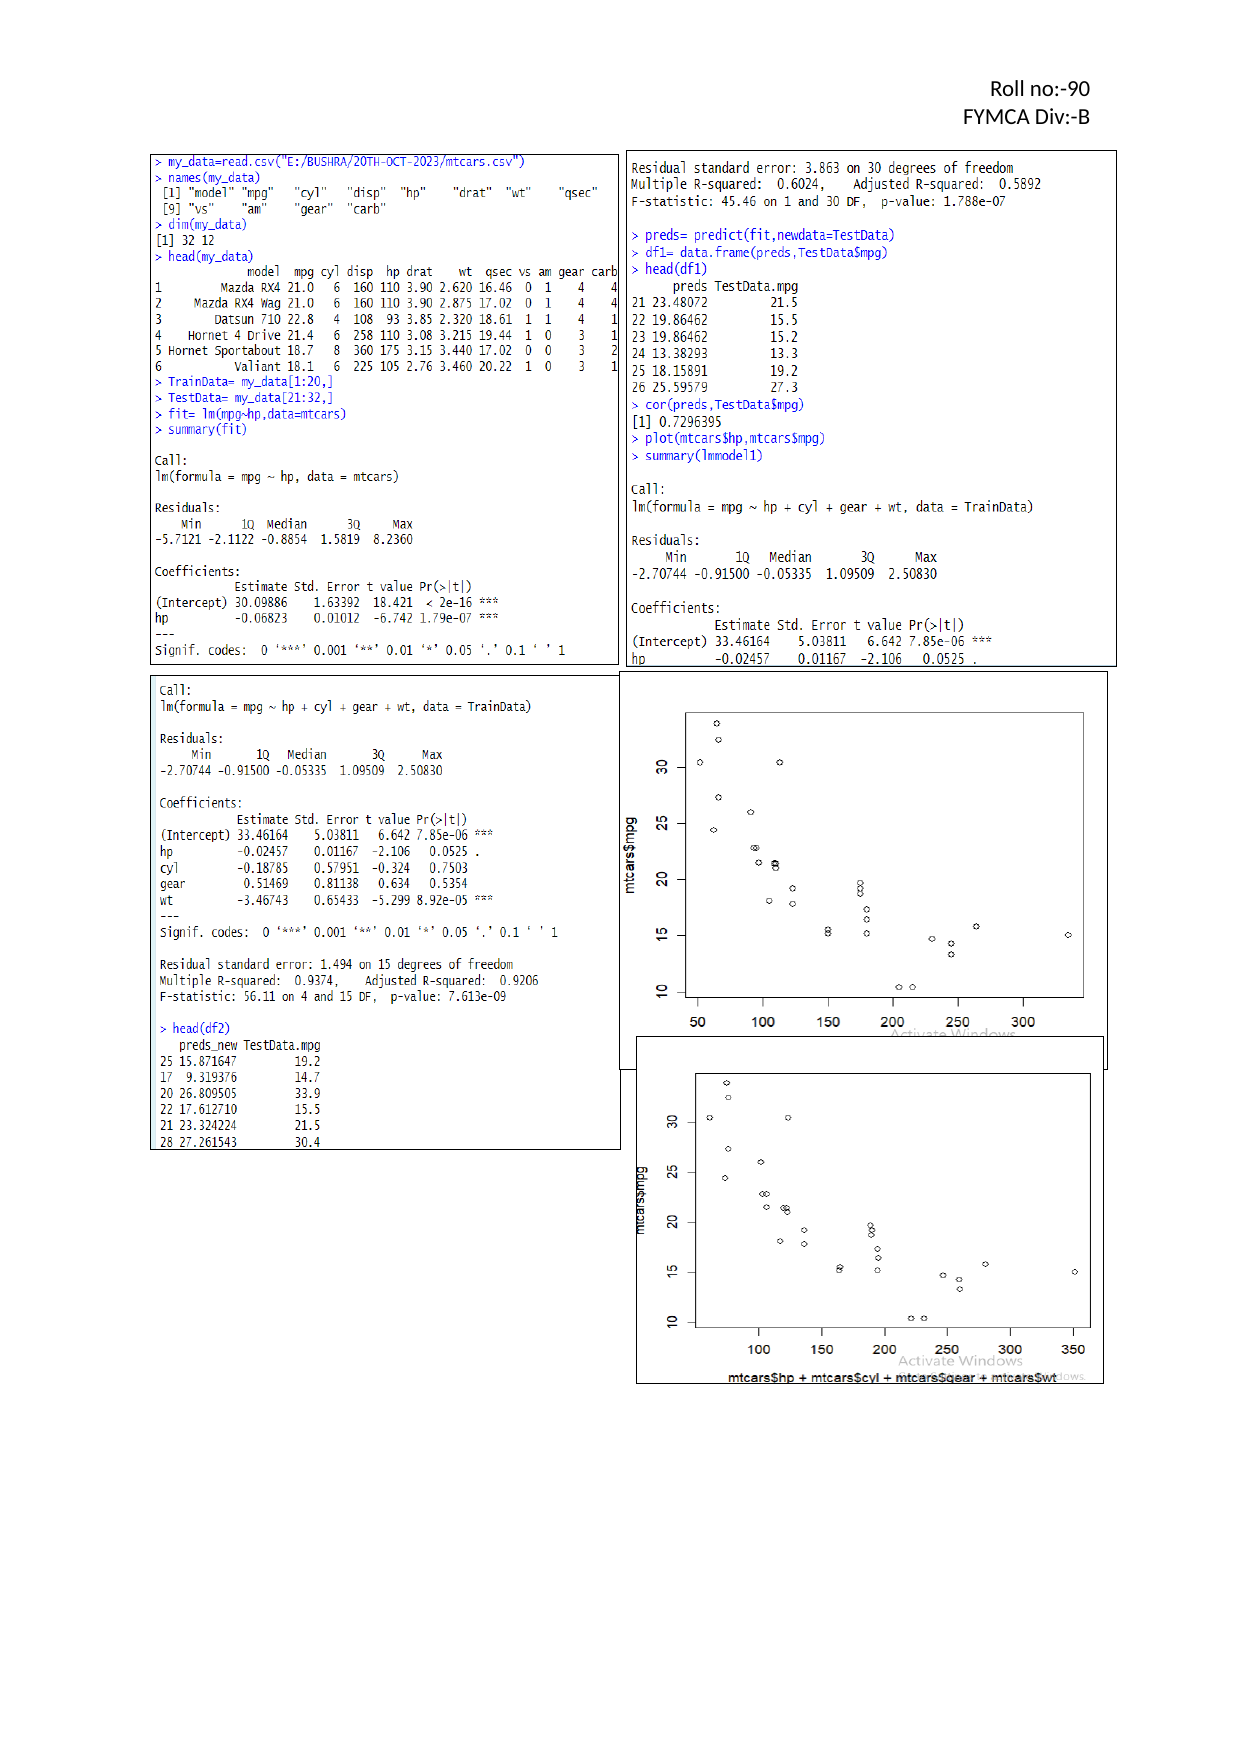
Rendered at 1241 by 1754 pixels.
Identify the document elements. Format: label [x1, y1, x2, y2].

picture [151, 155, 618, 664]
picture [620, 672, 1107, 1069]
picture [627, 151, 1116, 666]
picture [151, 676, 620, 1149]
picture [637, 1037, 1103, 1383]
